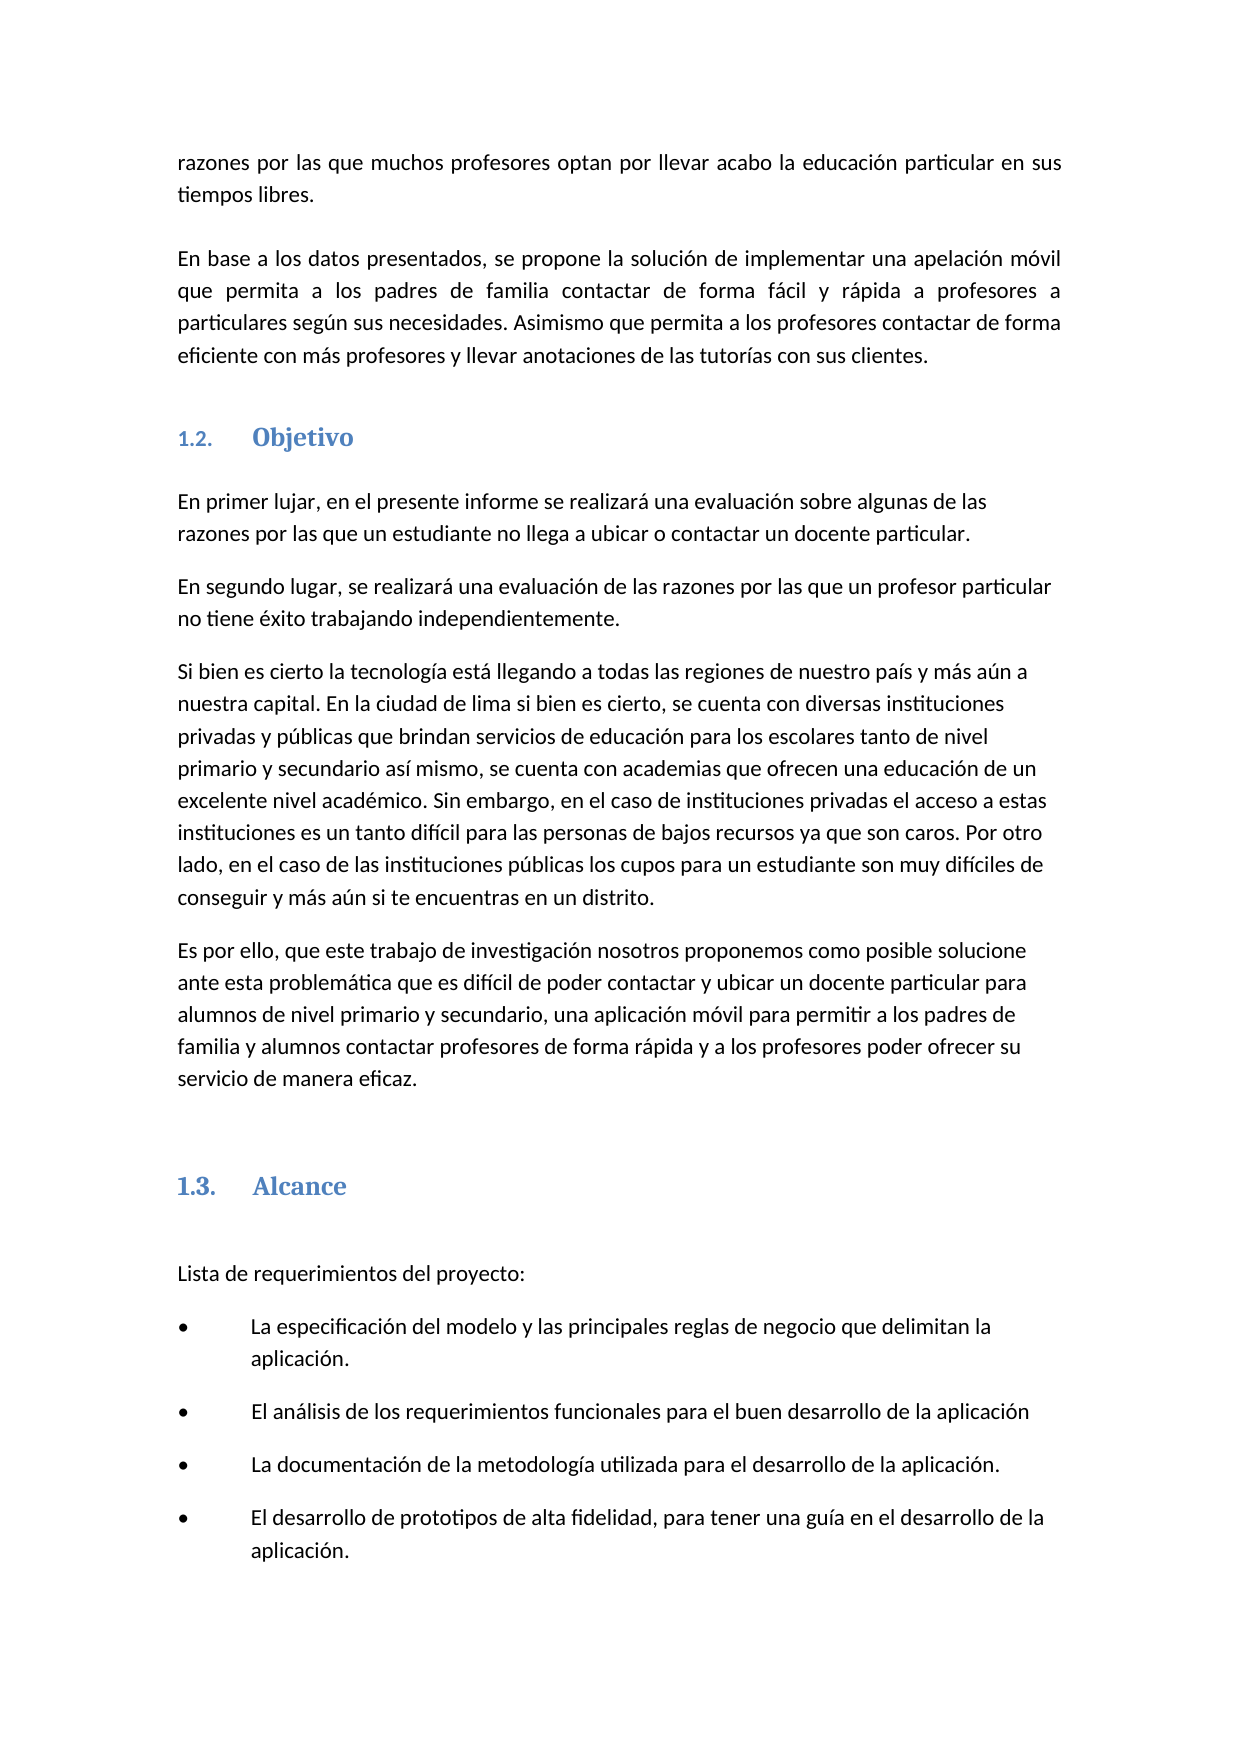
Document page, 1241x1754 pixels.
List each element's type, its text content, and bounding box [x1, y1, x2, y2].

text Lista de requerimientos del proyecto: [177, 1259, 1063, 1287]
text En primer lujar, en el presente informe se realizará una evaluación sobre algunas de las razones por las que un estudiante no llega a ubicar o contactar un docente particular. [177, 487, 1063, 547]
text En segundo lugar, se realizará una evaluación de las razones por las que un profesor particular no tiene éxito trabajando independientemente. [177, 572, 1063, 632]
text • El desarrollo de prototipos de alta fidelidad, para tener una guía en el desarrollo de la aplicación. [177, 1503, 1063, 1564]
subtitle Objetivo [177, 422, 1063, 454]
text Si bien es cierto la tecnología está llegando a todas las regiones de nuestro país y más aún a nuestra capital. En la ciudad de lima si bien es cierto, se cuenta con diversas instituciones privadas y públicas que brindan servicios de educación para los escolares tanto de nivel primario y secundario así mismo, se cuenta con academias que ofrecen una educación de un excelente nivel académico. Sin embargo, en el caso de instituciones privadas el acceso a estas instituciones es un tanto difícil para las personas de bajos recursos ya que son caros. Por otro lado, en el caso de las instituciones públicas los cupos para un estudiante son muy difíciles de conseguir y más aún si te encuentras en un distrito. [177, 657, 1063, 911]
text • El análisis de los requerimientos funcionales para el buen desarrollo de la aplicación [177, 1397, 1063, 1426]
text • La documentación de la metodología utilizada para el desarrollo de la aplicación. [177, 1451, 1063, 1478]
text • La especificación del modelo y las principales reglas de negocio que delimitan la aplicación. [177, 1312, 1063, 1372]
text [177, 148, 1063, 208]
text Es por ello, que este trabajo de investigación nosotros proponemos como posible solucione ante esta problemática que es difícil de poder contactar y ubicar un docente particular para alumnos de nivel primario y secundario, una aplicación móvil para permitir a los padres de familia y alumnos contactar profesores de forma rápida y a los profesores poder ofrecer su servicio de manera eficaz. [177, 936, 1063, 1092]
subtitle Alcance [177, 1171, 1063, 1202]
text En base a los datos presentados, se propone la solución de implementar una apelación móvil que permita a los padres de familia contactar de forma fácil y rápida a profesores a particulares según sus necesidades. Asimismo que permita a los profesores contactar de forma eficiente con más profesores y llevar anotaciones de las tutorías con sus clientes. [177, 244, 1063, 369]
